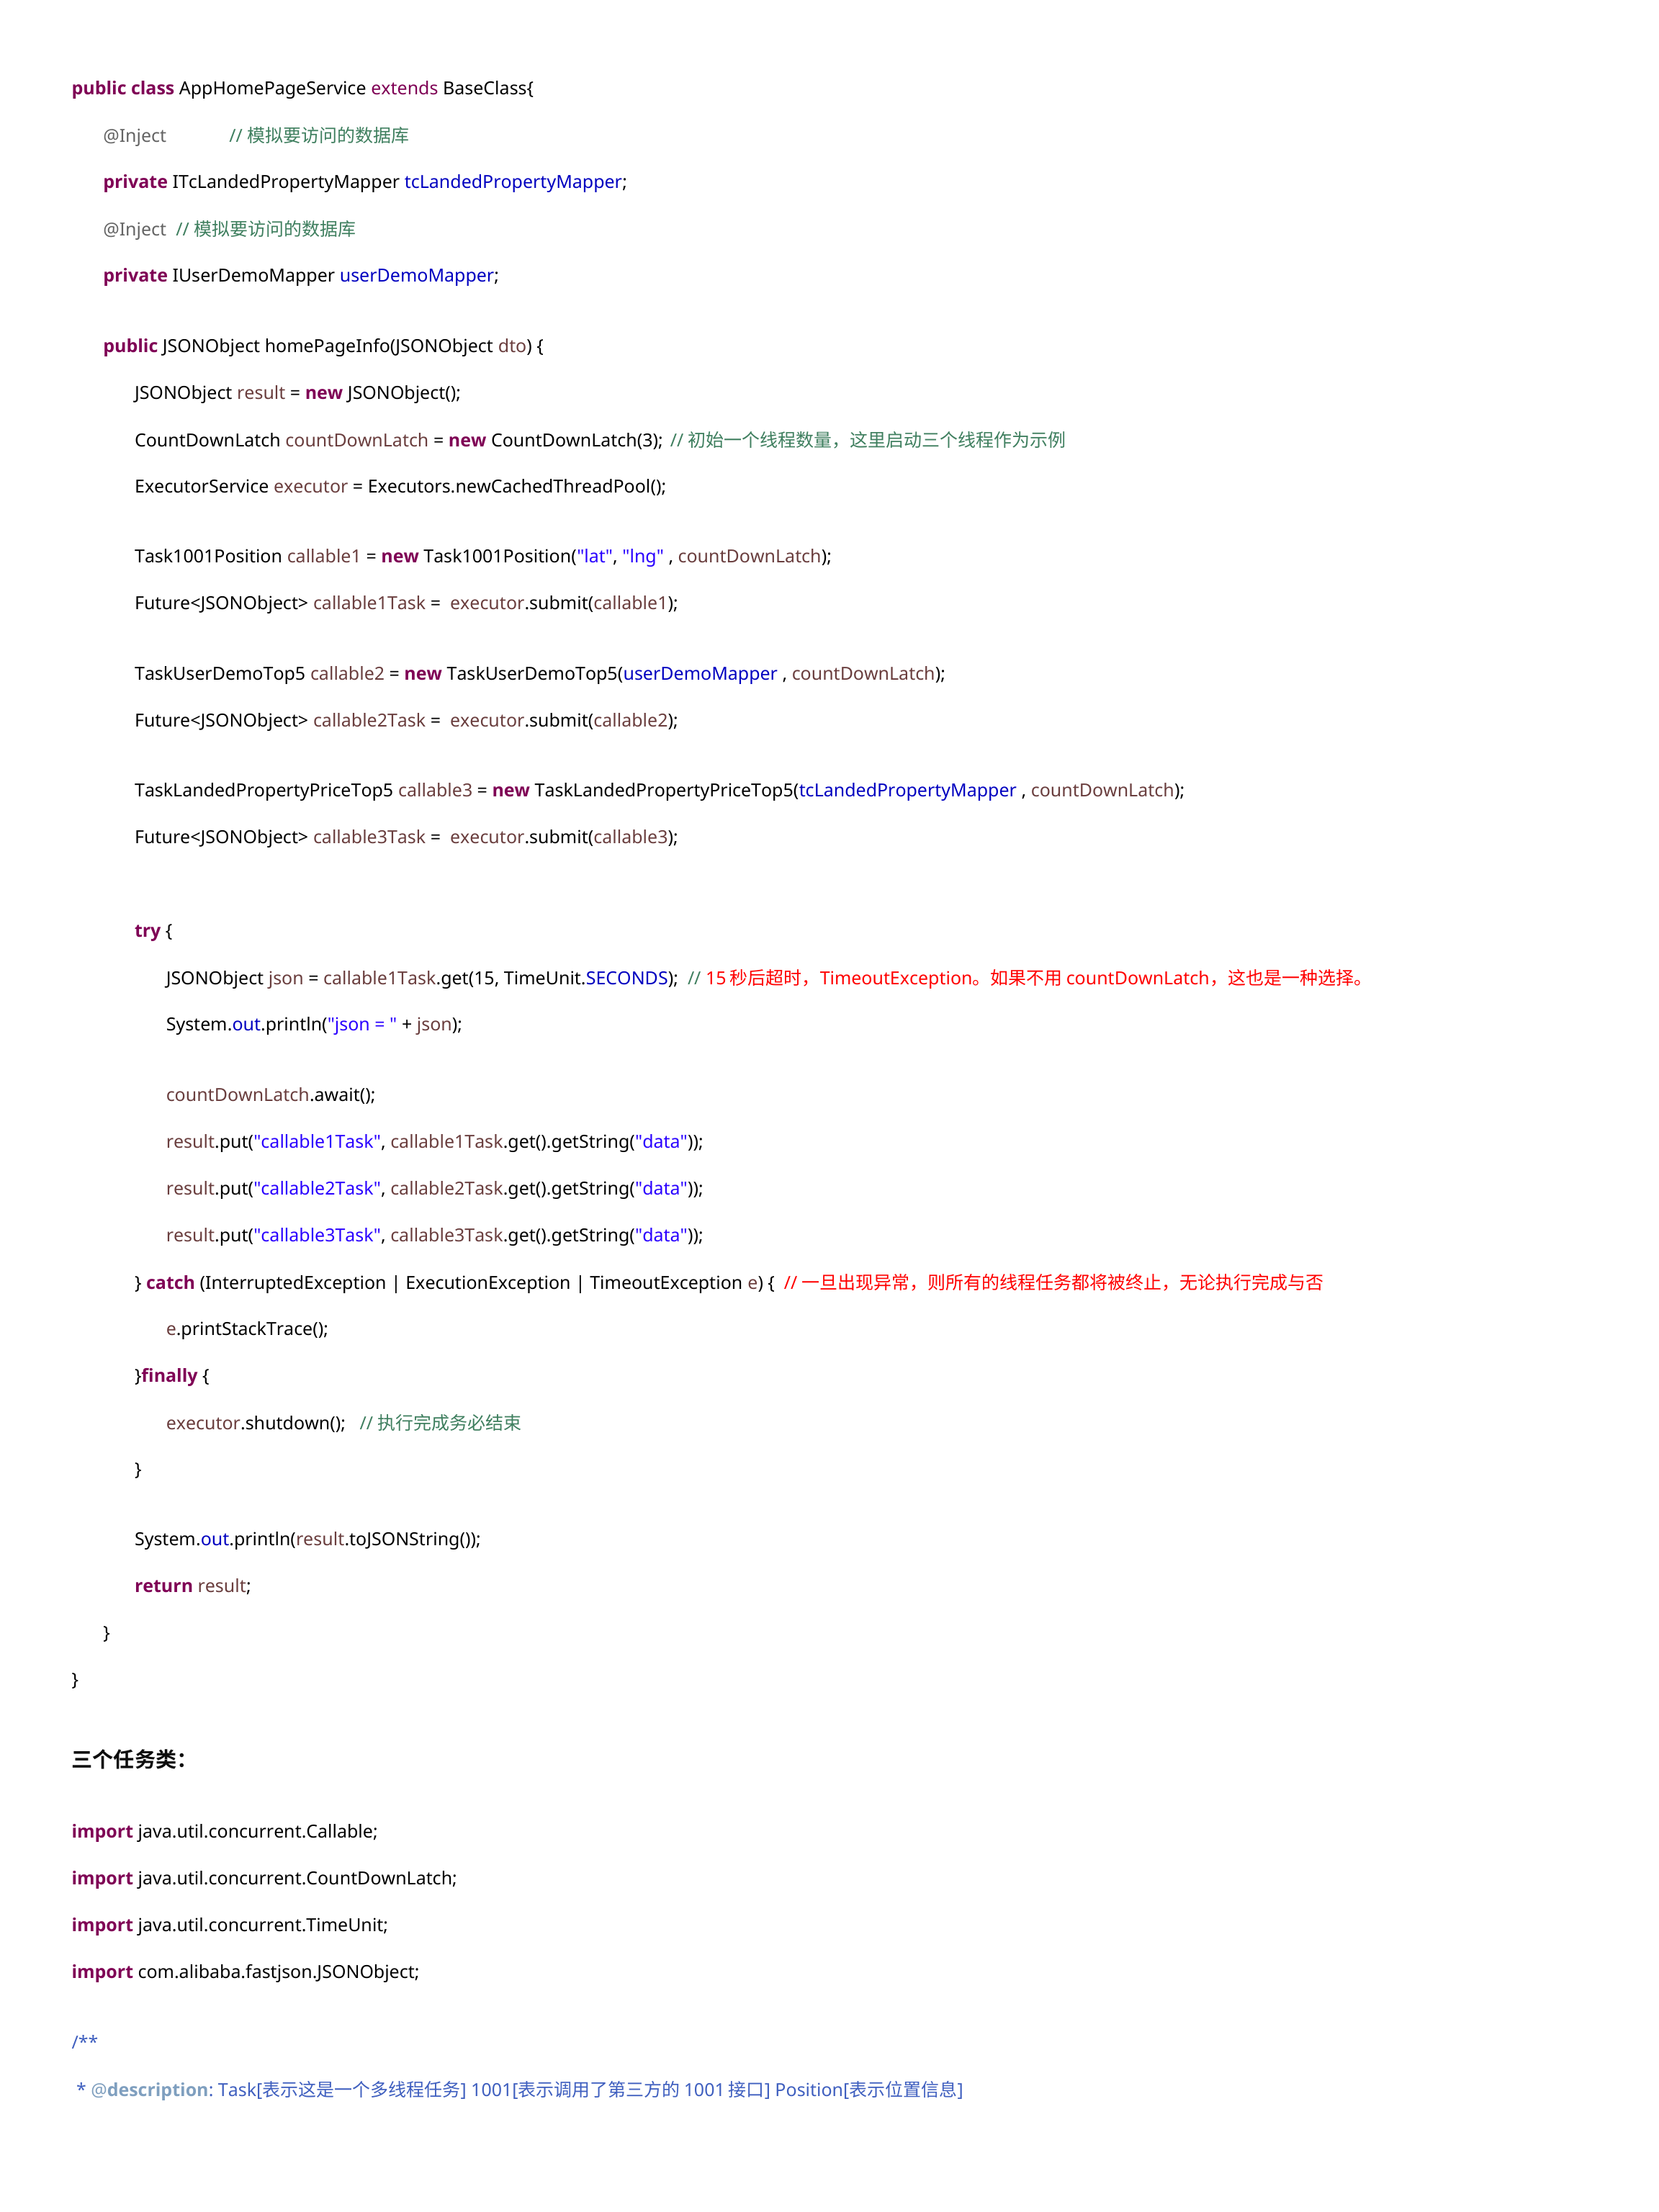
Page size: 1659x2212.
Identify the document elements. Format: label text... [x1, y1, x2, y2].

text e.printStackTrace(); [71, 1305, 1604, 1352]
text TaskLandedPropertyPriceTop5 callable3 = new TaskLandedPropertyPriceTop5(tcLandedPropertyMapper , countDownLatch); [71, 766, 1604, 813]
text Future<JSONObject> callable3Task = executor.submit(callable3); [71, 813, 1604, 860]
text public class AppHomePageService extends BaseClass{ [71, 64, 1604, 111]
text executor.shutdown(); // 执行完成务必结束 [71, 1398, 1604, 1445]
text import java.util.concurrent.TimeUnit; [71, 1902, 1604, 1948]
text @Inject // 模拟要访问的数据库 [71, 111, 1604, 158]
text import java.util.concurrent.CountDownLatch; [71, 1855, 1604, 1902]
text CountDownLatch countDownLatch = new CountDownLatch(3); // 初始一个线程数量，这里启动三个线程作为示例 [71, 415, 1604, 462]
text result.put("callable1Task", callable1Task.get().getString("data")); [71, 1118, 1604, 1164]
text System.out.println(result.toJSONString()); [71, 1515, 1604, 1562]
text result.put("callable3Task", callable3Task.get().getString("data")); [71, 1211, 1604, 1258]
text } catch (InterruptedException | ExecutionException | TimeoutException e) { // 一旦出现异常，则所有的线程任务都将被终止，无论执行完成与否 [71, 1258, 1604, 1305]
text TaskUserDemoTop5 callable2 = new TaskUserDemoTop5(userDemoMapper , countDownLatch); [71, 649, 1604, 696]
text JSONObject json = callable1Task.get(15, TimeUnit.SECONDS); // 15秒后超时，TimeoutException。如果不用countDownLatch，这也是一种选择。 [71, 953, 1604, 1000]
text Future<JSONObject> callable2Task = executor.submit(callable2); [71, 696, 1604, 743]
text System.out.println("json = " + json); [71, 1000, 1604, 1047]
text * @description: Task[表示这是一个多线程任务] 1001[表示调用了第三方的1001接口] Position[表示位置信息] [71, 2065, 1604, 2112]
text countDownLatch.await(); [71, 1071, 1604, 1118]
text result.put("callable2Task", callable2Task.get().getString("data")); [71, 1164, 1604, 1211]
text private IUserDemoMapper userDemoMapper; [71, 251, 1604, 298]
text Task1001Position callable1 = new Task1001Position("lat", "lng" , countDownLatch); [71, 532, 1604, 579]
text import com.alibaba.fastjson.JSONObject; [71, 1948, 1604, 1995]
text ExecutorService executor = Executors.newCachedThreadPool(); [71, 462, 1604, 509]
text public JSONObject homePageInfo(JSONObject dto) { [71, 322, 1604, 369]
text return result; [71, 1562, 1604, 1609]
text } [71, 1609, 1604, 1655]
text Future<JSONObject> callable1Task = executor.submit(callable1); [71, 579, 1604, 626]
text 三个任务类： [71, 1735, 1604, 1781]
text } [71, 1445, 1604, 1492]
text /** [71, 2018, 1604, 2065]
text import java.util.concurrent.Callable; [71, 1808, 1604, 1855]
text } [71, 1655, 1604, 1702]
text JSONObject result = new JSONObject(); [71, 369, 1604, 415]
text }finally { [71, 1352, 1604, 1398]
text private ITcLandedPropertyMapper tcLandedPropertyMapper; [71, 158, 1604, 204]
text @Inject // 模拟要访问的数据库 [71, 204, 1604, 251]
text try { [71, 907, 1604, 953]
